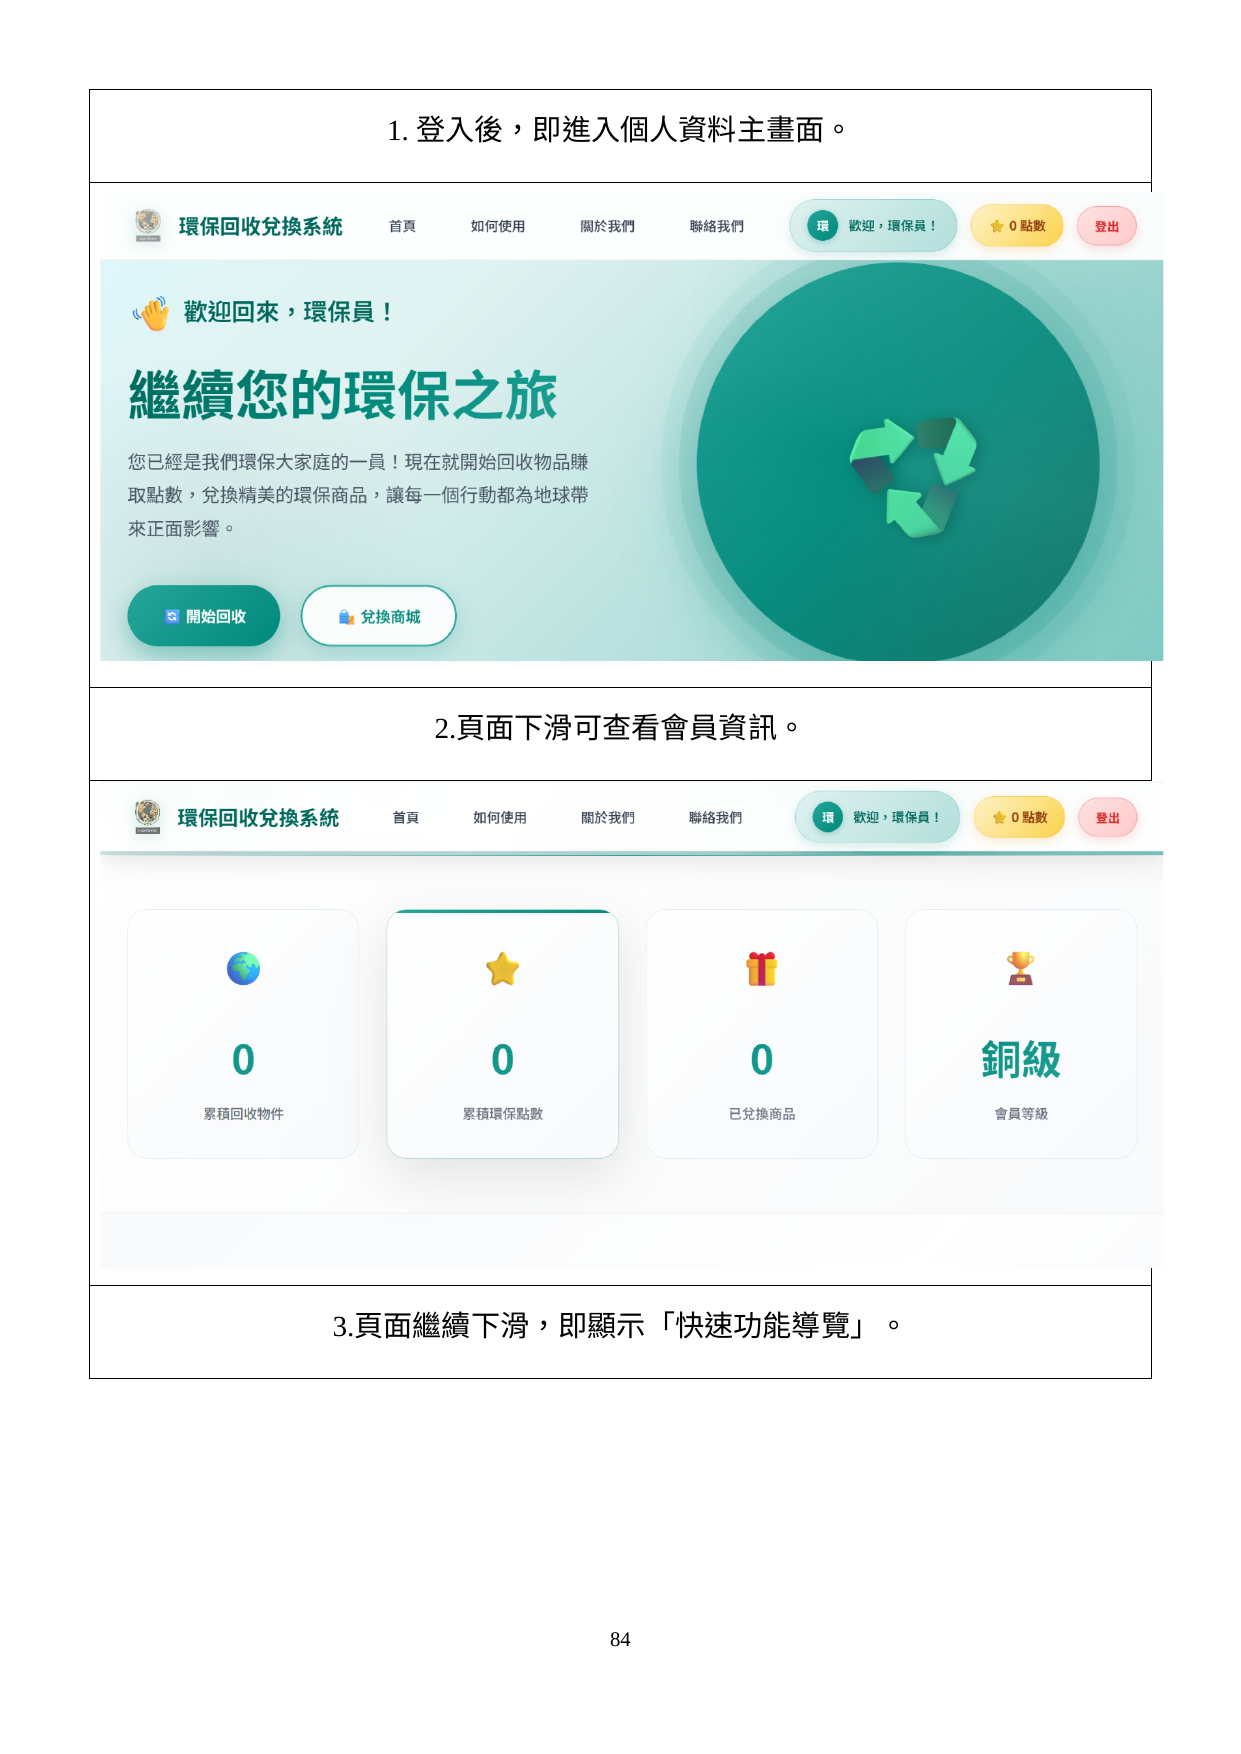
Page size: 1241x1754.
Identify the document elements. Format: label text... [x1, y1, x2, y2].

table_cell [90, 183, 1151, 687]
table_cell [90, 781, 1151, 1285]
picture [100, 192, 1164, 661]
table_header 1. 登入後，即進入個人資料主畫面。 [90, 90, 1151, 182]
table_cell 2.頁面下滑可查看會員資訊。 [90, 688, 1151, 779]
picture [100, 781, 1164, 1268]
table_cell 3.頁面繼續下滑，即顯示「快速功能導覽」。 [90, 1286, 1151, 1377]
